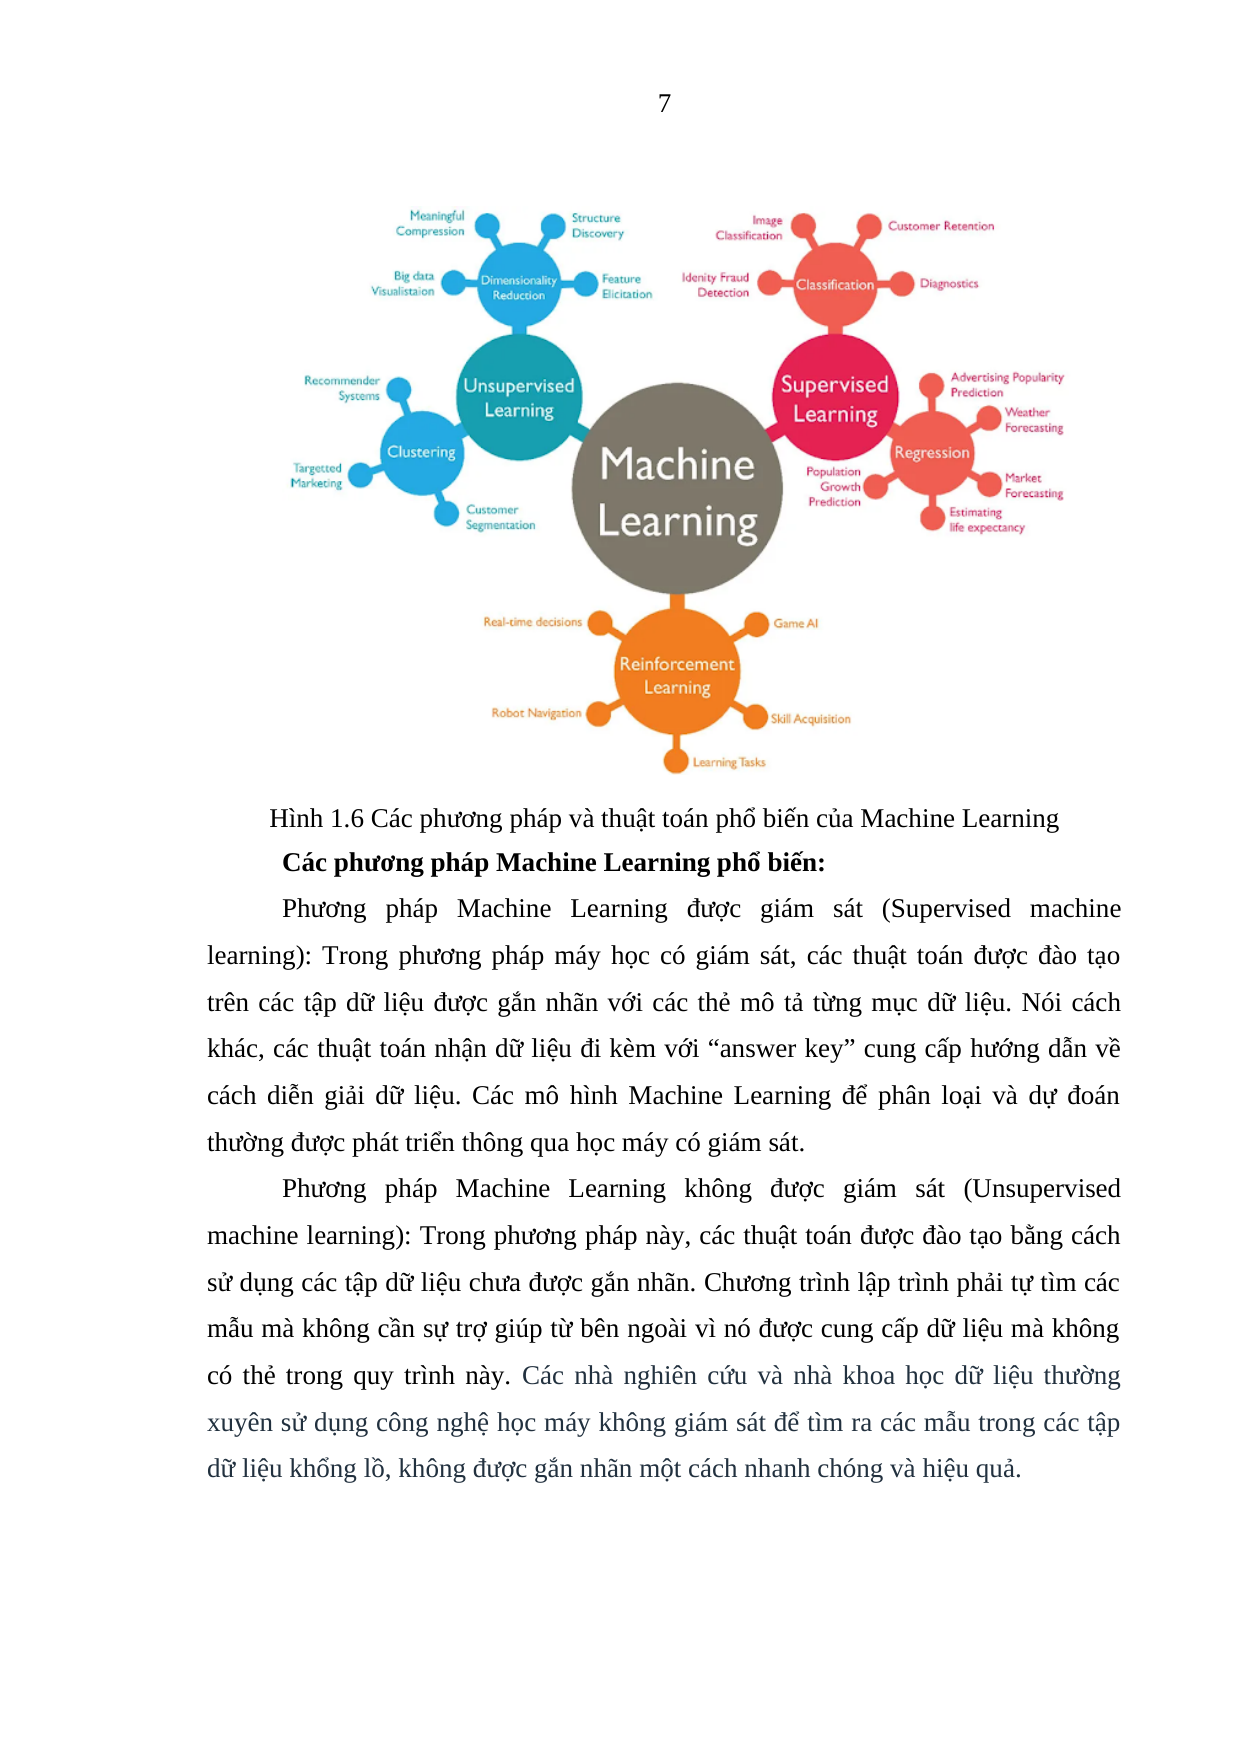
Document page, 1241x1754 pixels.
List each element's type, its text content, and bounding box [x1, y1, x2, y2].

text Phương pháp Machine Learning không được giám sát (Unsupervised machine learning): Trong phương pháp này, các thuật toán được đào tạo bằng cách sử dụng các tập dữ liệu chưa được gắn nhãn. Chương trình lập trình phải tự tìm các mẫu mà không cần sự trợ giúp từ bên ngoài vì nó được cung cấp dữ liệu mà không có thẻ trong quy trình này. Các nhà nghiên cứu và nhà khoa học dữ liệu thường xuyên sử dụng công nghệ học máy không giám sát để tìm ra các mẫu trong các tập dữ liệu khổng lồ, không được gắn nhãn một cách nhanh chóng và hiệu quả. [207, 1173, 1122, 1406]
text Phương pháp Machine Learning được giám sát (Supervised machine learning): Trong phương pháp máy học có giám sát, các thuật toán được đào tạo trên các tập dữ liệu được gắn nhãn với các thẻ mô tả từng mục dữ liệu. Nói cách khác, các thuật toán nhận dữ liệu đi kèm với “answer key” cung cấp hướng dẫn về cách diễn giải dữ liệu. Các mô hình Machine Learning để phân loại và dự đoán thường được phát triển thông qua học máy có giám sát. [207, 893, 1122, 1157]
text Phương pháp Machine Learning không được giám sát (Unsupervised machine learning): Trong phương pháp này, các thuật toán được đào tạo bằng cách sử dụng các tập dữ liệu chưa được gắn nhãn. Chương trình lập trình phải tự tìm các mẫu mà không cần sự trợ giúp từ bên ngoài vì nó được cung cấp dữ liệu mà không có thẻ trong quy trình này. Các nhà nghiên cứu và nhà khoa học dữ liệu thường xuyên sử dụng công nghệ học máy không giám sát để tìm ra các mẫu trong các tập dữ liệu khổng lồ, không được gắn nhãn một cách nhanh chóng và hiệu quả. [207, 1437, 1122, 1484]
text Các phương pháp Machine Learning phổ biến: [207, 846, 1122, 877]
picture [281, 206, 1075, 775]
text Hình 1.6 Các phương pháp và thuật toán phổ biến của Machine Learning [207, 802, 1122, 833]
